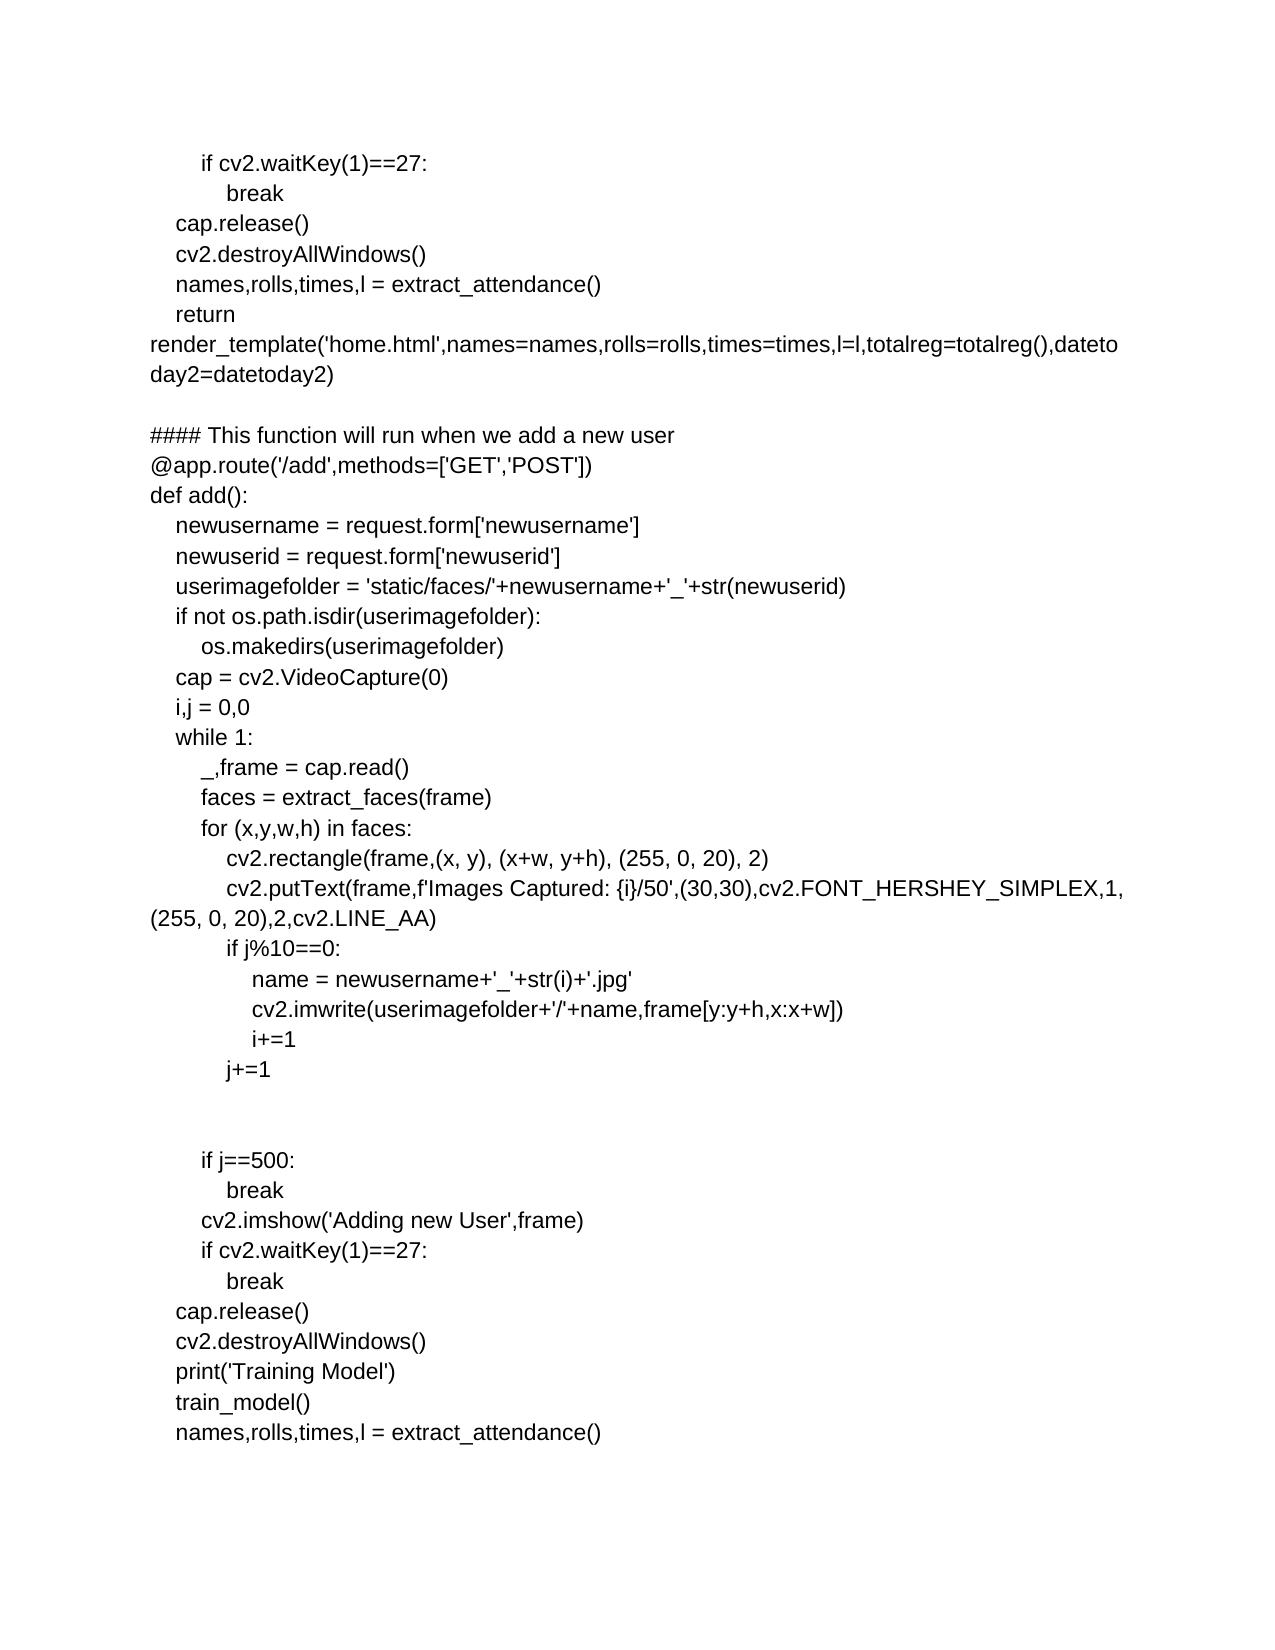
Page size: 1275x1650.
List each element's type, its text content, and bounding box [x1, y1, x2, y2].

text _,frame = cap.read() [150, 754, 1125, 781]
text i,j = 0,0 [150, 694, 1125, 720]
text newuserid = request.form['newuserid'] [150, 543, 1125, 569]
text train_model() [150, 1388, 1125, 1415]
text break [150, 1268, 1125, 1294]
text if not os.path.isdir(userimagefolder): [150, 603, 1125, 629]
text if cv2.waitKey(1)==27: [150, 1237, 1125, 1264]
text cv2.imshow('Adding new User',frame) [150, 1207, 1125, 1234]
text if j==500: [150, 1147, 1125, 1173]
text @app.route('/add',methods=['GET','POST']) [150, 452, 1125, 478]
text cv2.imwrite(userimagefolder+'/'+name,frame[y:y+h,x:x+w]) [150, 996, 1125, 1022]
text names,rolls,times,l = extract_attendance() [150, 271, 1125, 297]
text cv2.destroyAllWindows() [150, 241, 1125, 267]
text while 1: [150, 724, 1125, 750]
text cap.release() [150, 1298, 1125, 1324]
text name = newusername+'_'+str(i)+'.jpg' [150, 966, 1125, 992]
text cv2.putText(frame,f'Images Captured: {i}/50',(30,30),cv2.FONT_HERSHEY_SIMPLEX,1,(255, 0, 20),2,cv2.LINE_AA) [150, 875, 1125, 932]
text userimagefolder = 'static/faces/'+newusername+'_'+str(newuserid) [150, 573, 1125, 599]
text os.makedirs(userimagefolder) [150, 633, 1125, 660]
text break [150, 1177, 1125, 1203]
text for (x,y,w,h) in faces: [150, 814, 1125, 841]
text def add(): [150, 482, 1125, 509]
text #### This function will run when we add a new user [150, 422, 1125, 448]
text i+=1 [150, 1026, 1125, 1052]
text if cv2.waitKey(1)==27: [150, 150, 1125, 176]
text cv2.rectangle(frame,(x, y), (x+w, y+h), (255, 0, 20), 2) [150, 845, 1125, 871]
text return render_template('home.html',names=names,rolls=rolls,times=times,l=l,totalreg=totalreg(),datetoday2=datetoday2) [150, 301, 1125, 388]
text newusername = request.form['newusername'] [150, 512, 1125, 539]
text cv2.destroyAllWindows() [150, 1328, 1125, 1354]
text j+=1 [150, 1056, 1125, 1083]
text names,rolls,times,l = extract_attendance() [150, 1419, 1125, 1445]
text print('Training Model') [150, 1358, 1125, 1385]
text break [150, 180, 1125, 207]
text cap = cv2.VideoCapture(0) [150, 663, 1125, 690]
text if j%10==0: [150, 935, 1125, 962]
text cap.release() [150, 210, 1125, 237]
text faces = extract_faces(frame) [150, 784, 1125, 811]
